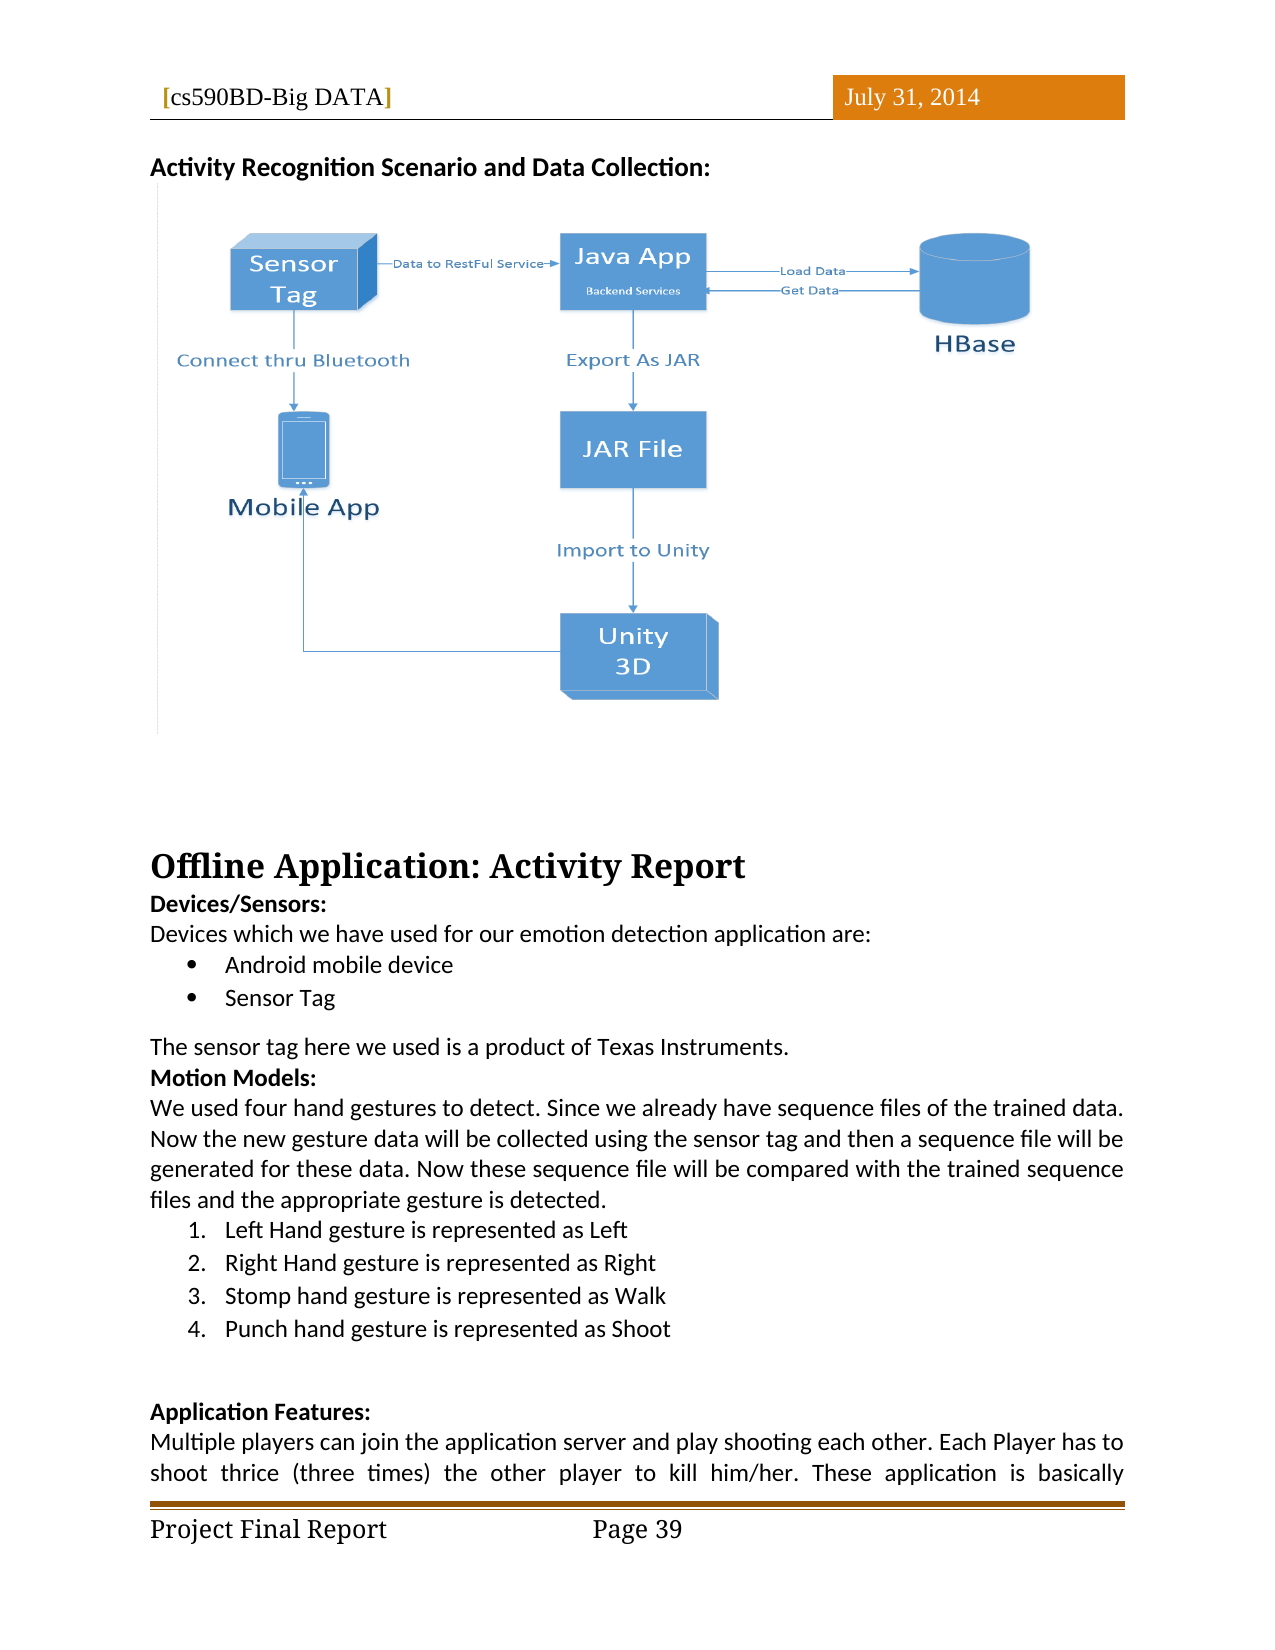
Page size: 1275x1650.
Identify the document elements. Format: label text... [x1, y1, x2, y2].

text Motion Models: [150, 1062, 1125, 1092]
subtitle Activity Recognition Scenario and Data Collection: [150, 150, 1125, 183]
picture [150, 183, 1152, 734]
text The sensor tag here we used is a product of Texas Instruments. [150, 1031, 1125, 1062]
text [150, 1426, 1125, 1487]
text We used four hand gestures to detect. Since we already have sequence files of the trained data. Now the new gesture data will be collected using the sensor tag and then a sequence file will be generated for these data. Now these sequence file will be compared with the trained sequence files and the appropriate gesture is detected. [150, 1092, 1125, 1214]
list Stomp hand gesture is represented as Walk [187, 1280, 1125, 1311]
text Application Features: [150, 1396, 1125, 1426]
list Left Hand gesture is represented as Left [187, 1214, 1125, 1245]
list Sensor Tag [187, 982, 1125, 1012]
subtitle Offline Application: Activity Report [150, 842, 1125, 888]
list Punch hand gesture is represented as Shoot [187, 1313, 1125, 1344]
text Devices/Sensors: [150, 888, 1125, 918]
text Devices which we have used for our emotion detection application are: [150, 918, 1125, 949]
list Right Hand gesture is represented as Right [187, 1247, 1125, 1278]
list Android mobile device [187, 949, 1125, 979]
